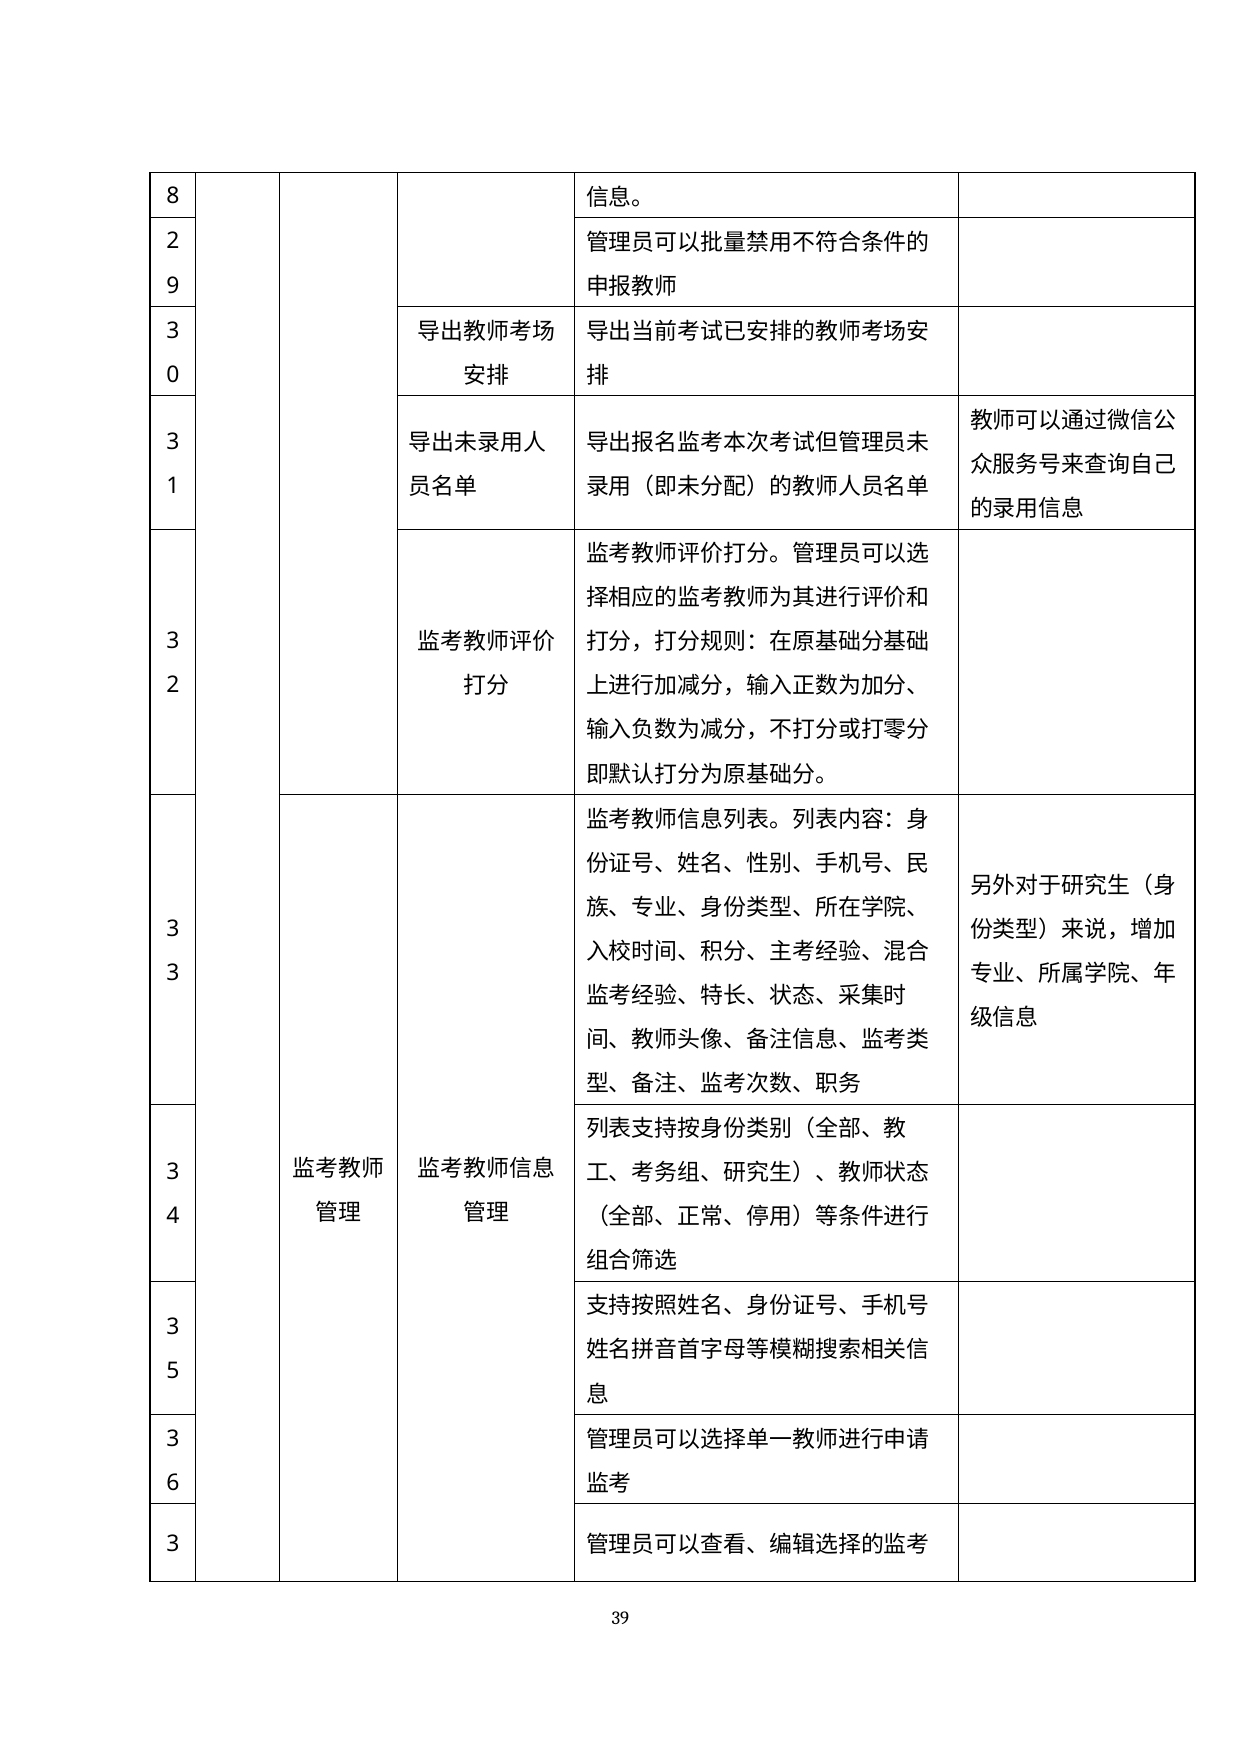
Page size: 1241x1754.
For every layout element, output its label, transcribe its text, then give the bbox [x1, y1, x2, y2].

table_cell 33 [151, 795, 195, 1103]
table_cell 另外对于研究生（身份类型）来说，增加专业、所属学院、年级信息 [959, 795, 1194, 1103]
table_cell 34 [151, 1105, 195, 1281]
table_cell [959, 1415, 1194, 1503]
table_cell 监考教师信息列表。列表内容：身份证号、姓名、性别、手机号、民族、专业、身份类型、所在学院、入校时间、积分、主考经验、混合监考经验、特长、状态、采集时间、教师头像、备注信息、监考类型、备注、监考次数、职务 [575, 795, 958, 1103]
table_cell 35 [151, 1282, 195, 1414]
table_cell 管理员可以选择单一教师进行申请监考 [575, 1415, 958, 1503]
table_cell [959, 307, 1194, 395]
table_cell 37 [151, 1504, 195, 1581]
table_cell 导出教师考场安排 [398, 307, 574, 395]
table_cell 列表支持按身份类别（全部、教工、考务组、研究生）、教师状态（全部、正常、停用）等条件进行组合筛选 [575, 1105, 958, 1281]
table_cell 导出当前考试已安排的教师考场安排 [575, 307, 958, 395]
table_cell 29 [151, 218, 195, 306]
table_cell 导出报名监考本次考试但管理员未录用（即未分配）的教师人员名单 [575, 396, 958, 529]
table_cell 监考教师评价打分。管理员可以选择相应的监考教师为其进行评价和打分，打分规则：在原基础分基础上进行加减分，输入正数为加分、输入负数为减分，不打分或打零分即默认打分为原基础分。 [575, 530, 958, 794]
table_cell 可以选择单一教师，并查看其详细信息。 [575, 173, 958, 217]
table_cell 管理员可以批量禁用不符合条件的申报教师 [575, 218, 958, 306]
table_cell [575, 1504, 958, 1581]
table_cell [959, 1282, 1194, 1414]
table_cell 支持按照姓名、身份证号、手机号姓名拼音首字母等模糊搜索相关信息 [575, 1282, 958, 1414]
table_cell [959, 1105, 1194, 1281]
table_cell 32 [151, 530, 195, 794]
table_cell 监考教师评价打分 [398, 530, 574, 794]
table_cell 监考教师管理 [280, 795, 397, 1581]
table_cell 28 [151, 173, 195, 217]
table_cell [959, 173, 1194, 217]
table_cell 36 [151, 1415, 195, 1503]
table_cell 31 [151, 396, 195, 529]
table_cell [959, 530, 1194, 794]
table_cell [959, 218, 1194, 306]
table_cell 30 [151, 307, 195, 395]
table_cell [959, 1504, 1194, 1581]
table_cell 监考教师信息管理 [398, 795, 574, 1581]
table_cell 导出未录用人员名单 [398, 396, 574, 529]
table_cell 教师可以通过微信公众服务号来查询自己的录用信息 [959, 396, 1194, 529]
